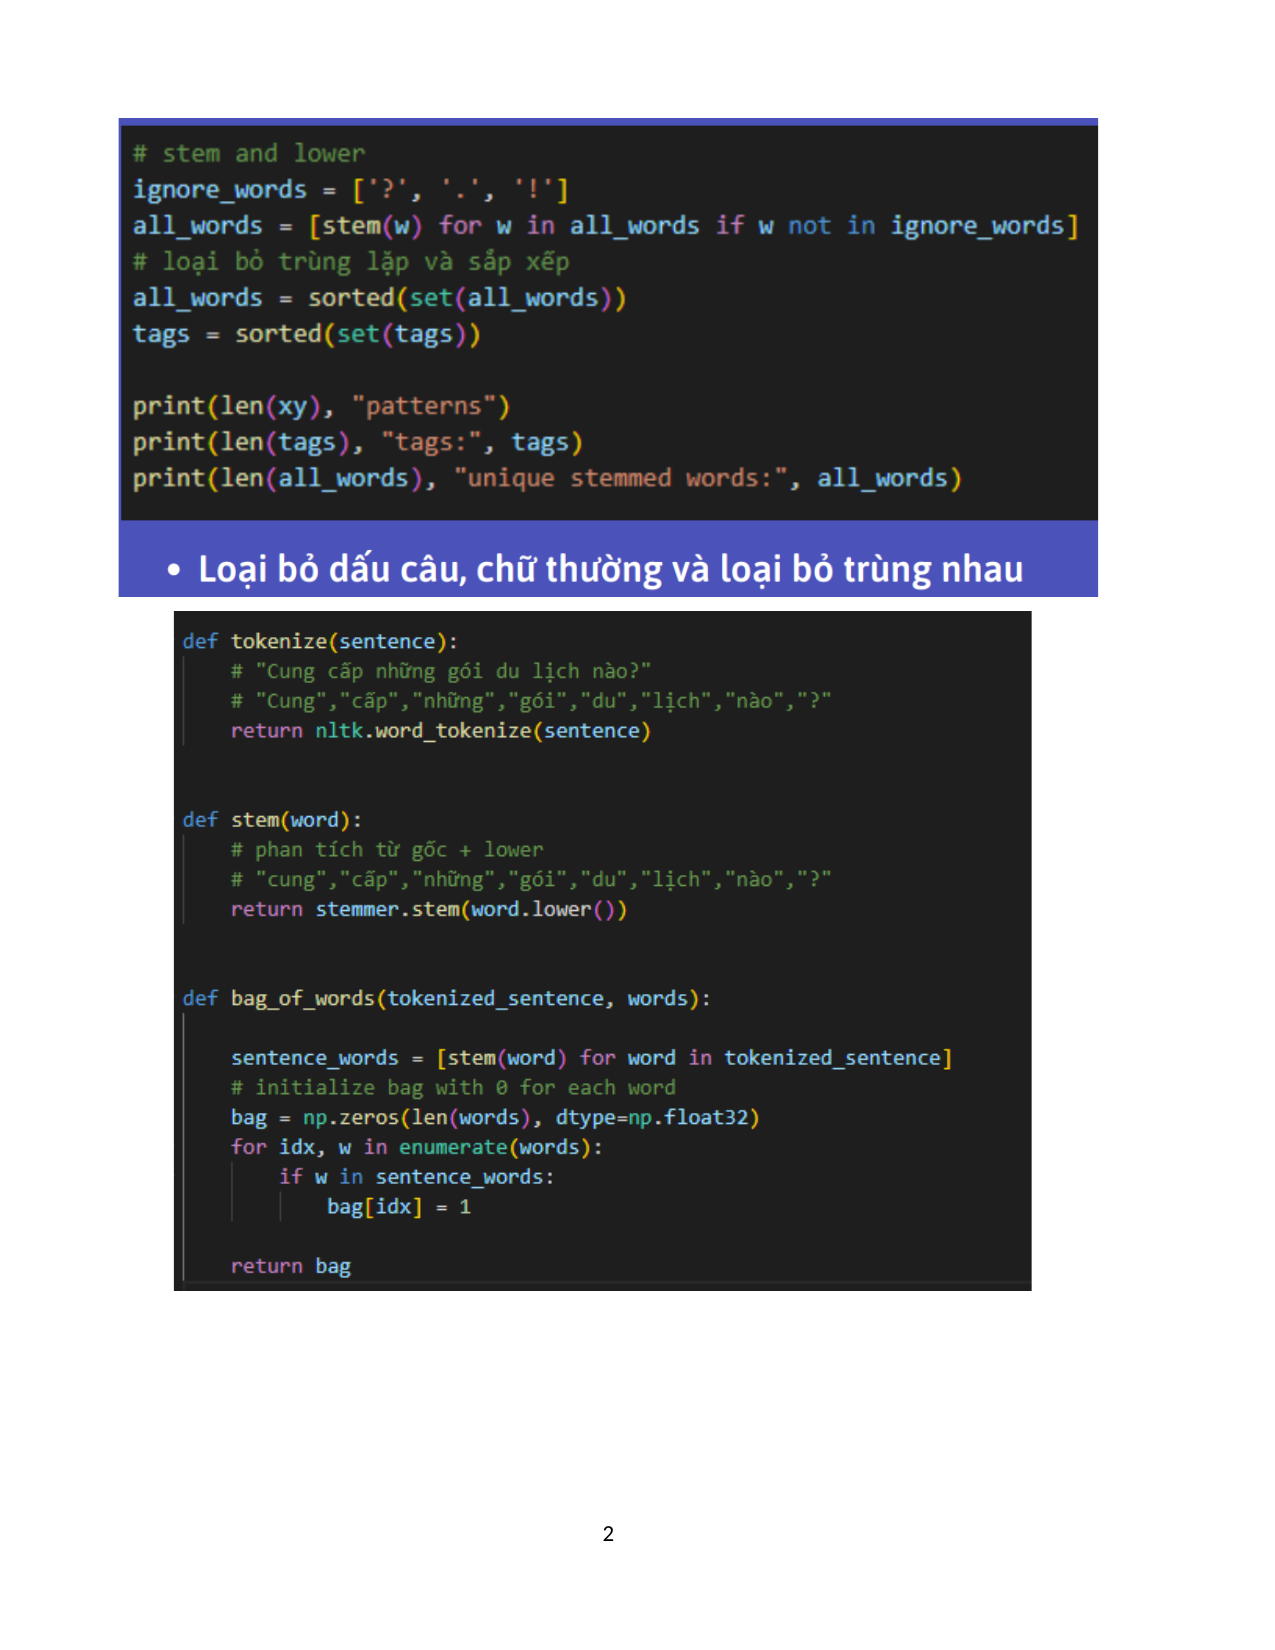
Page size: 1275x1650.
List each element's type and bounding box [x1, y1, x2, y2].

picture [172, 611, 1032, 1289]
picture [118, 118, 1099, 597]
